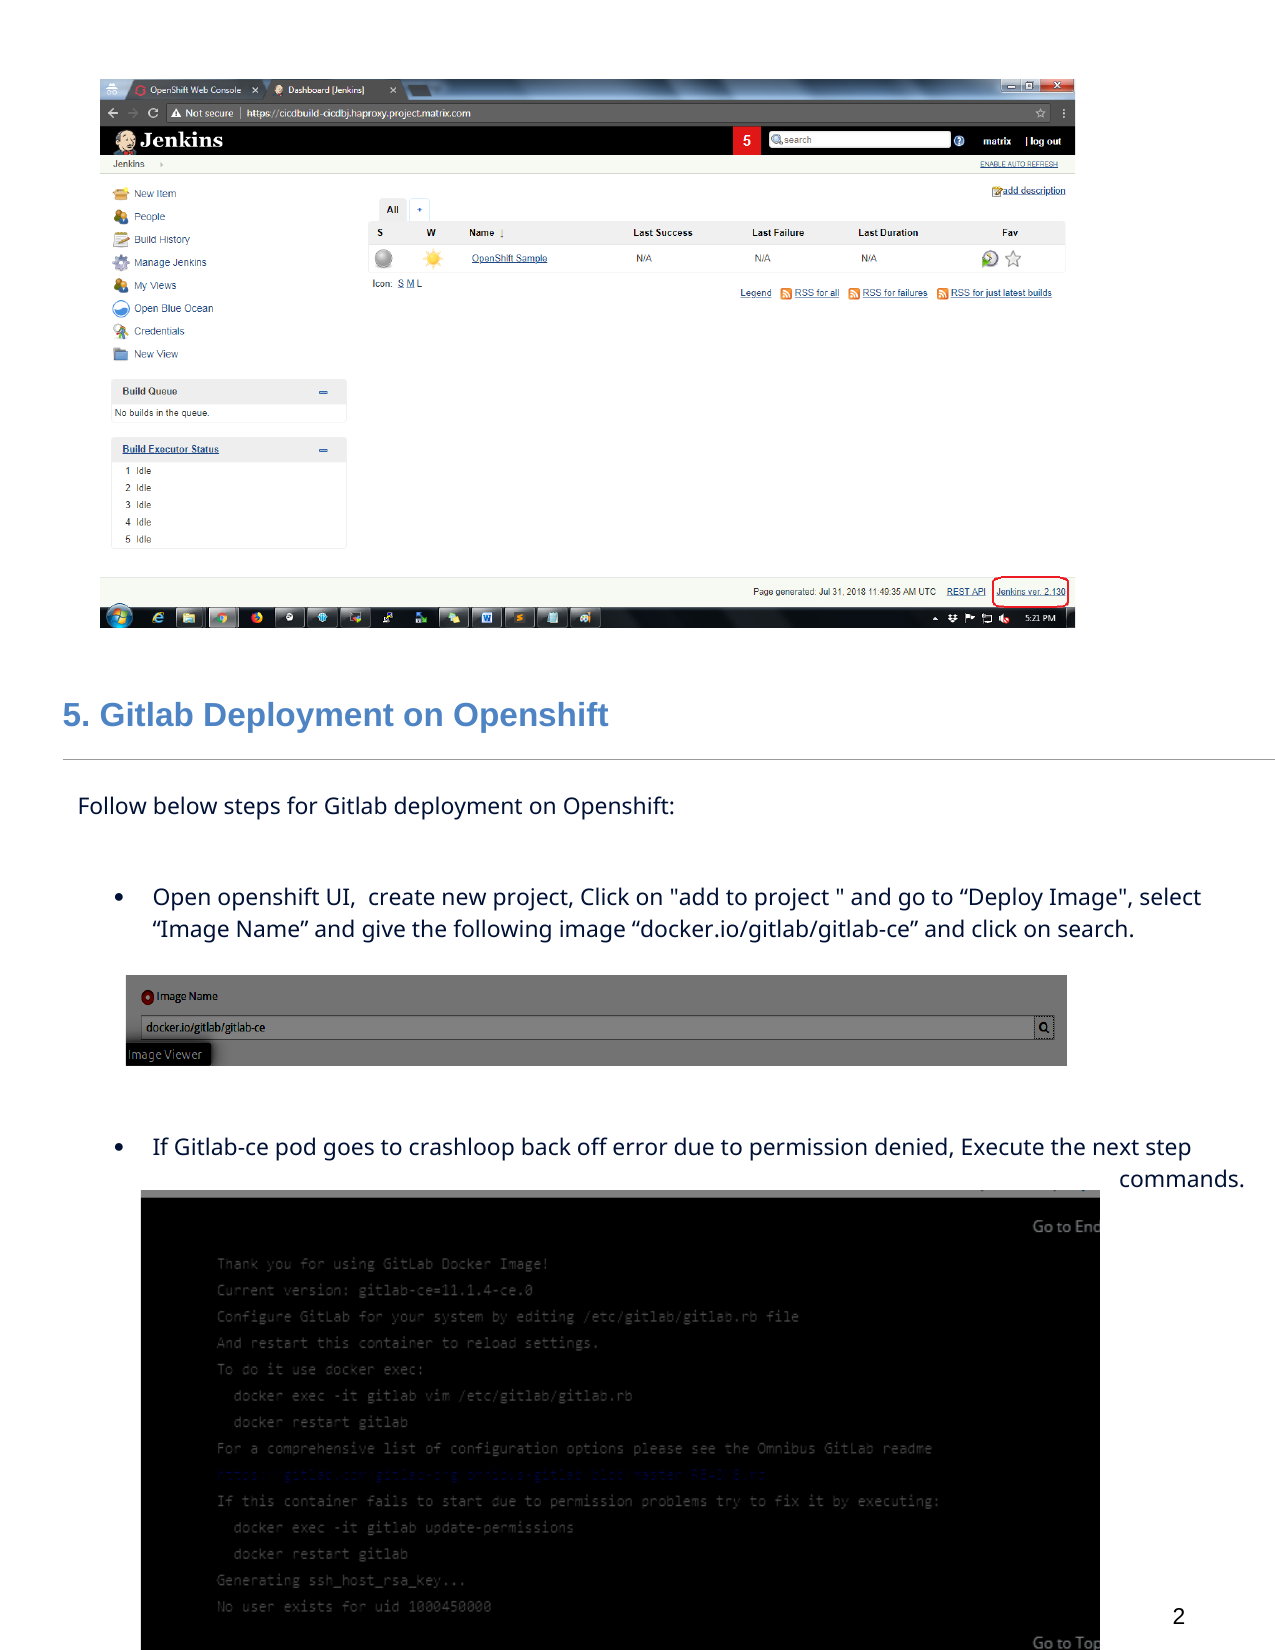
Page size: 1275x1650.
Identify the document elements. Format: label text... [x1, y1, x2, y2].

picture [100, 79, 1075, 628]
text Follow below steps for Gitlab deployment on Openshift: [77, 789, 1275, 821]
text 5. Gitlab Deployment on Openshift [62, 695, 1275, 760]
list If Gitlab-ce pod goes to crashloop back off error due to permission denied, Execute the next step commands. [115, 1131, 1275, 1194]
list Open openshift UI, create new project, Click on "add to project " and go to “Deploy Image", select “Image Name” and give the following image “docker.io/gitlab/gitlab-ce” and click on search. [115, 881, 1275, 944]
